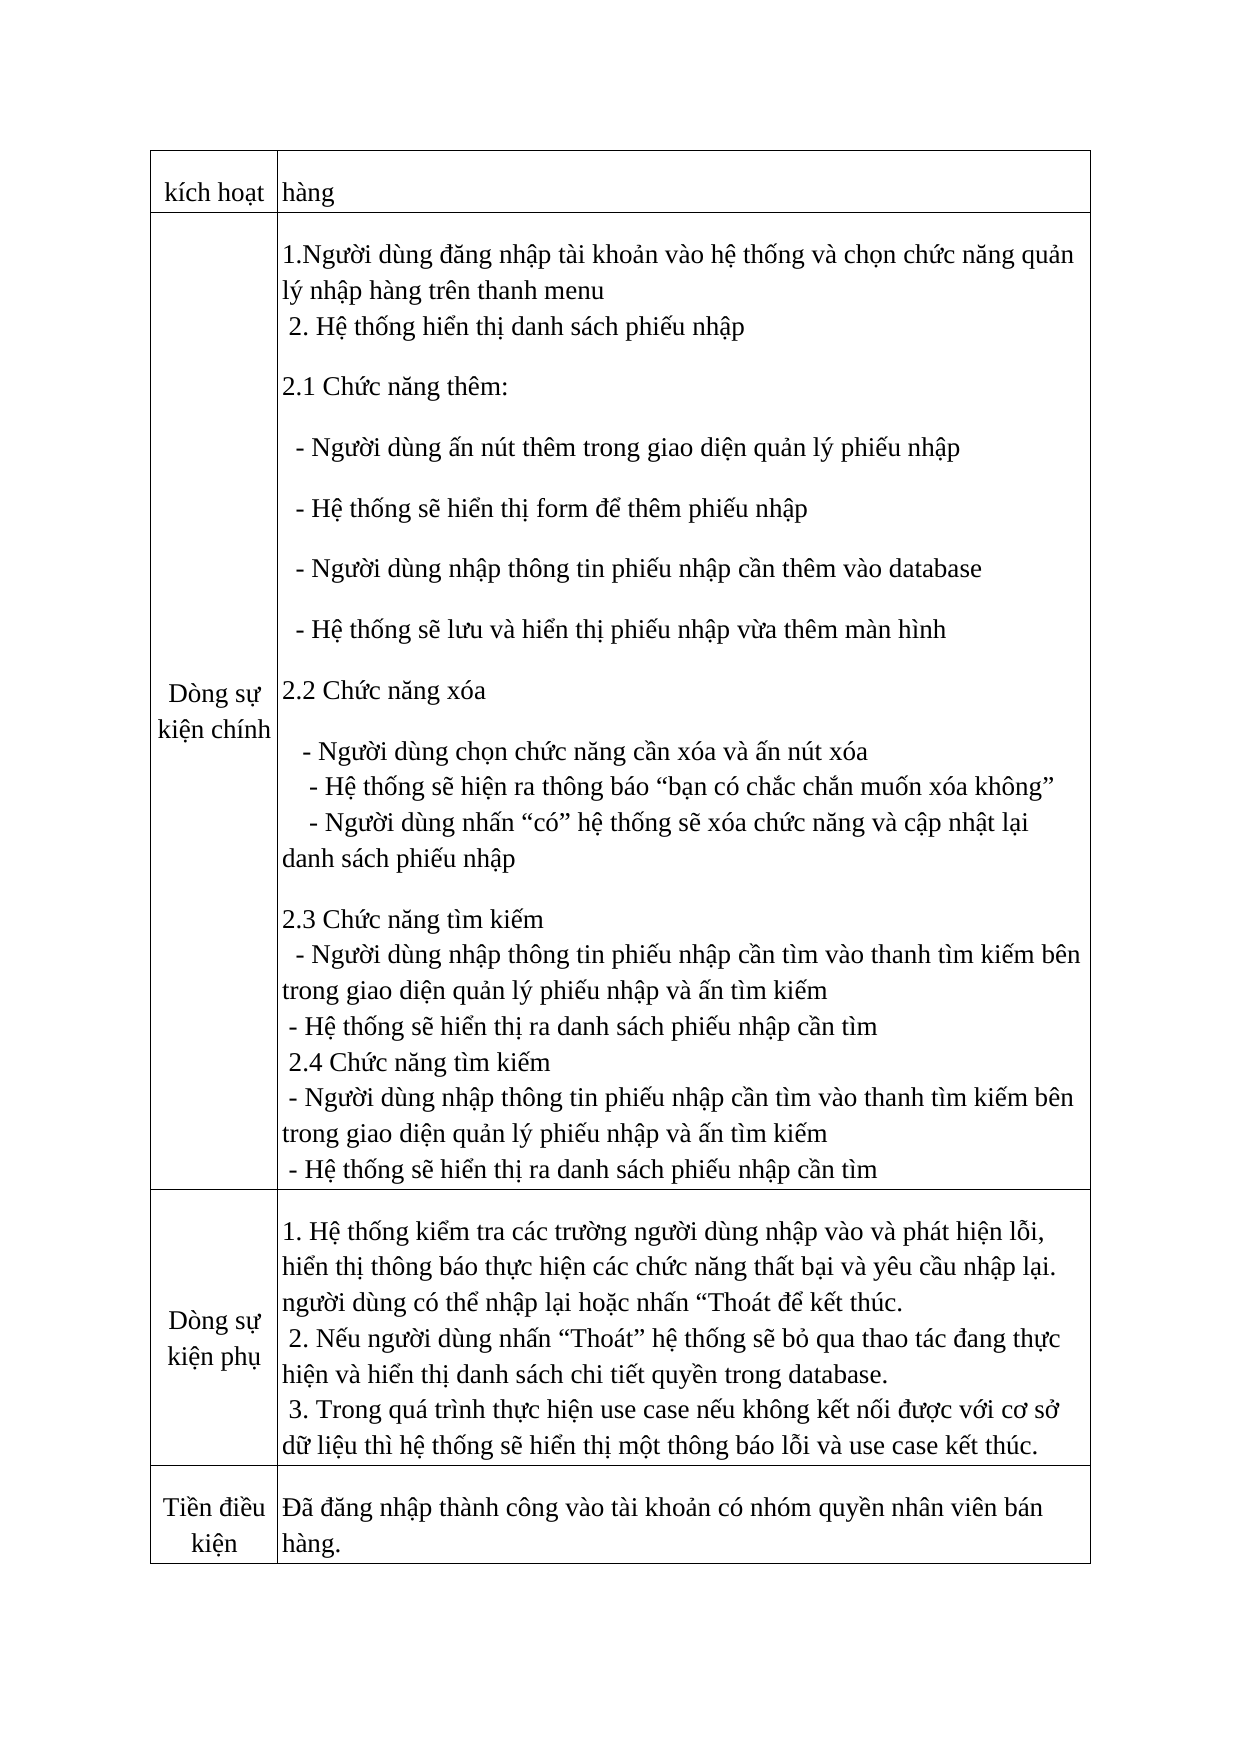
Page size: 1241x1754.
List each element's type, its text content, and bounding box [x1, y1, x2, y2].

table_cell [278, 151, 1090, 212]
table_cell Đã đăng nhập thành công vào tài khoản có nhóm quyền nhân viên bán hàng. [278, 1466, 1090, 1563]
table_cell Dòng sự kiện phụ [151, 1190, 277, 1465]
table_cell Điều kiện kích hoạt [151, 151, 277, 212]
table_cell Tiền điều kiện [151, 1466, 277, 1563]
table_cell Dòng sự kiện chính [151, 213, 277, 1188]
table_cell 1. Hệ thống kiểm tra các trường người dùng nhập vào và phát hiện lỗi, hiển thị thông báo thực hiện các chức năng thất bại và yêu cầu nhập lại. người dùng có thể nhập lại hoặc nhấn “Thoát để kết thúc. 2. Nếu người dùng nhấn “Thoát” hệ thống sẽ bỏ qua thao tác đang thực hiện và hiển thị danh sách chi tiết quyền trong database. 3. Trong quá trình thực hiện use case nếu không kết nối được với cơ sở dữ liệu thì hệ thống sẽ hiển thị một thông báo lỗi và use case kết thúc. [278, 1190, 1090, 1465]
table_cell 1.Người dùng đăng nhập tài khoản vào hệ thống và chọn chức năng quản lý nhập hàng trên thanh menu 2. Hệ thống hiển thị danh sách phiếu nhập 2.1 Chức năng thêm: - Người dùng ấn nút thêm trong giao diện quản lý phiếu nhập - Hệ thống sẽ hiển thị form để thêm phiếu nhập - Người dùng nhập thông tin phiếu nhập cần thêm vào database - Hệ thống sẽ lưu và hiển thị phiếu nhập vừa thêm màn hình 2.2 Chức năng xóa - Người dùng chọn chức năng cần xóa và ấn nút xóa - Hệ thống sẽ hiện ra thông báo “bạn có chắc chắn muốn xóa không” - Người dùng nhấn “có” hệ thống sẽ xóa chức năng và cập nhật lại danh sách phiếu nhập 2.3 Chức năng tìm kiếm - Người dùng nhập thông tin phiếu nhập cần tìm vào thanh tìm kiếm bên trong giao diện quản lý phiếu nhập và ấn tìm kiếm - Hệ thống sẽ hiển thị ra danh sách phiếu nhập cần tìm 2.4 Chức năng tìm kiếm - Người dùng nhập thông tin phiếu nhập cần tìm vào thanh tìm kiếm bên trong giao diện quản lý phiếu nhập và ấn tìm kiếm - Hệ thống sẽ hiển thị ra danh sách phiếu nhập cần tìm [278, 213, 1090, 1188]
